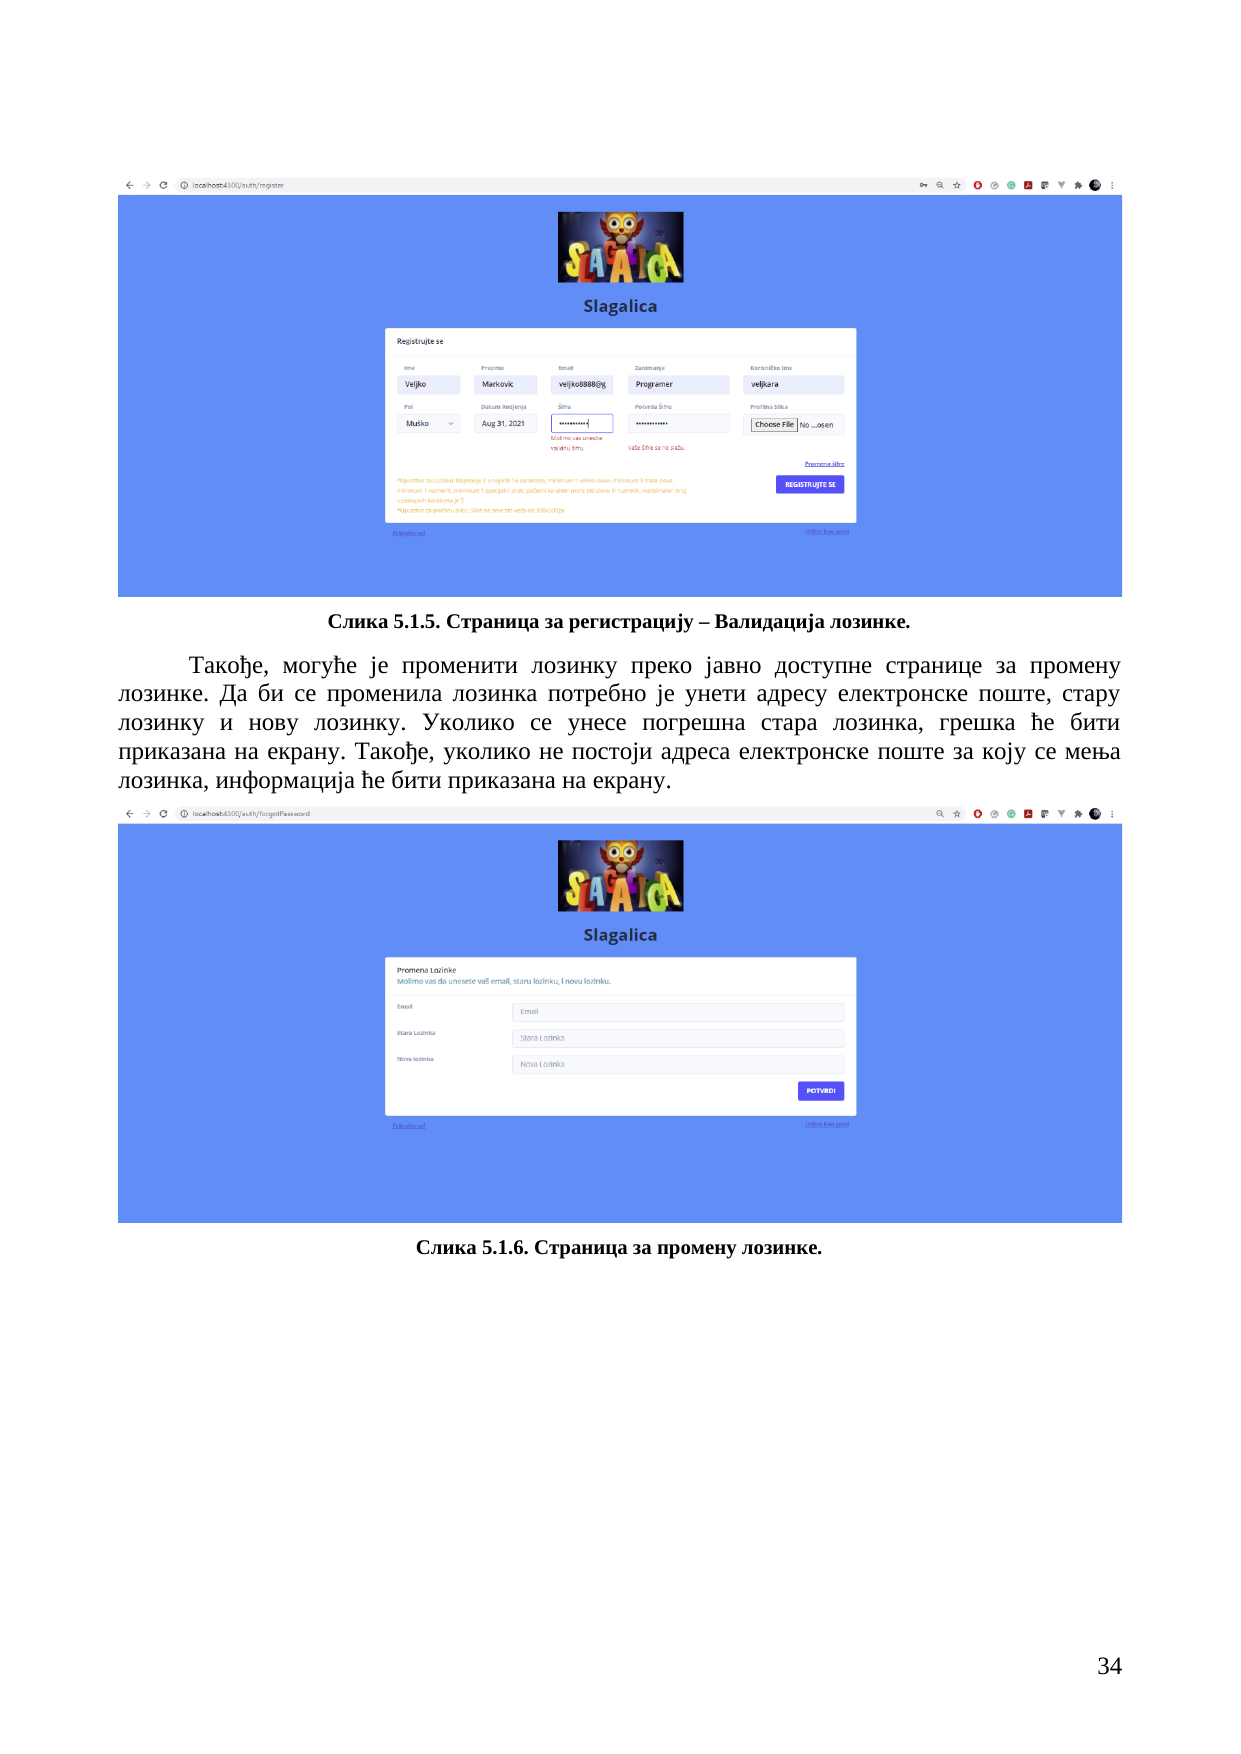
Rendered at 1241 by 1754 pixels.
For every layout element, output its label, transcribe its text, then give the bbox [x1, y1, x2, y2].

text Слика 5.1.6. Страница за промену лозинке. [118, 1235, 1122, 1259]
text Такође, могуће је променити лозинку преко јавно доступне странице за промену лозинке. Да би се променила лозинка потребно је унети адресу електронске поште, стару лозинку и нову лозинку. Уколико се унесе погрешна стара лозинка, грешка ће бити приказана на екрану. Такође, уколико не постоји адреса електронске поште за коју се мења лозинка, информација ће бити приказана на екрану. [118, 650, 1122, 793]
picture [118, 806, 1123, 1223]
text Слика 5.1.5. Страница за регистрацију – Валидација лозинке. [118, 609, 1122, 633]
picture [118, 177, 1123, 597]
